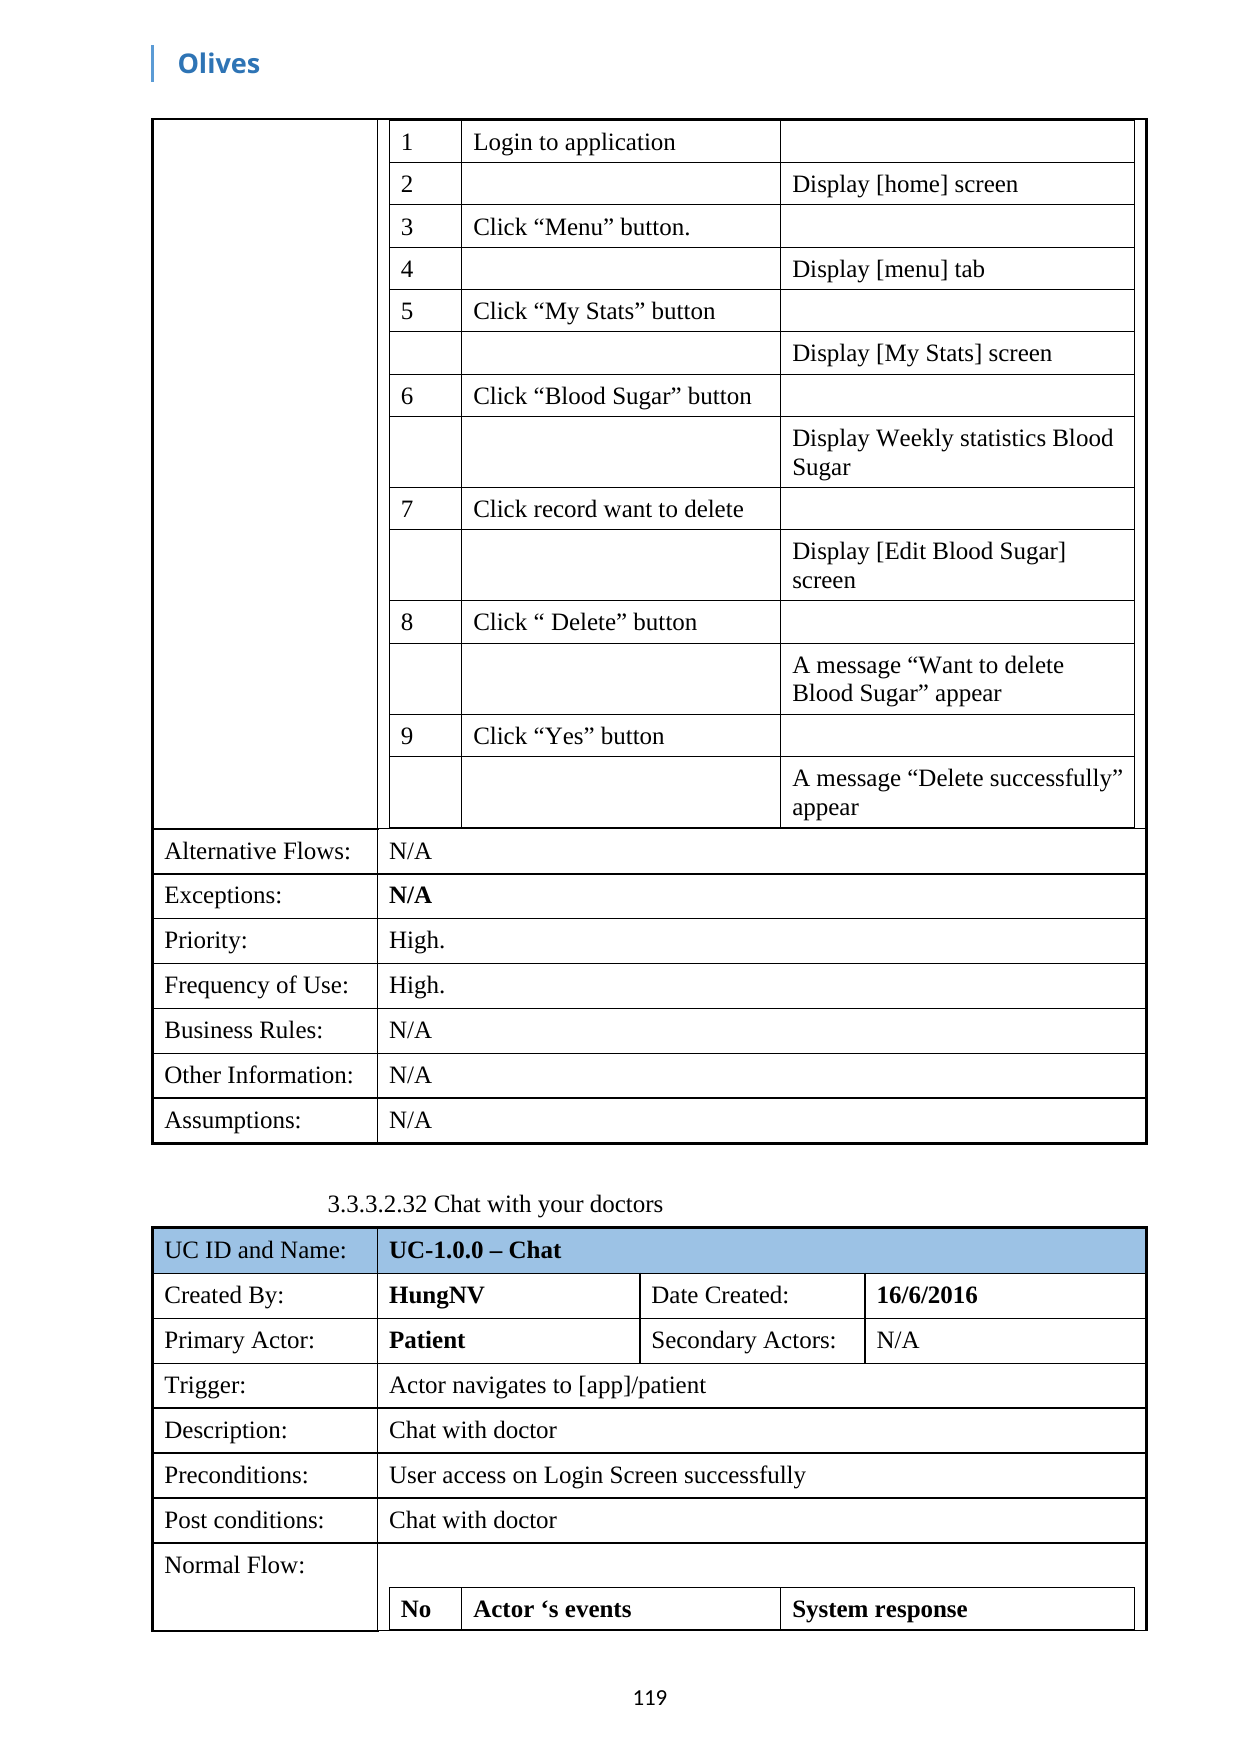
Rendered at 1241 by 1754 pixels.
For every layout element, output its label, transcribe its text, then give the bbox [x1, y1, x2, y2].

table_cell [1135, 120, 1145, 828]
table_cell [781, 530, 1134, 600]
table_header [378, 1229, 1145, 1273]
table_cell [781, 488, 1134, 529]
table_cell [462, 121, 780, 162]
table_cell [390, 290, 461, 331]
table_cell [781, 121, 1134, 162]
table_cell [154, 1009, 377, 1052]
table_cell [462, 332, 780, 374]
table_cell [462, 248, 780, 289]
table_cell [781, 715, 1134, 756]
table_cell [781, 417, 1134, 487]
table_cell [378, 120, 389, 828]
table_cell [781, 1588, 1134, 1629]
text 3.3.3.2.32 Chat with your doctors [252, 1189, 1122, 1218]
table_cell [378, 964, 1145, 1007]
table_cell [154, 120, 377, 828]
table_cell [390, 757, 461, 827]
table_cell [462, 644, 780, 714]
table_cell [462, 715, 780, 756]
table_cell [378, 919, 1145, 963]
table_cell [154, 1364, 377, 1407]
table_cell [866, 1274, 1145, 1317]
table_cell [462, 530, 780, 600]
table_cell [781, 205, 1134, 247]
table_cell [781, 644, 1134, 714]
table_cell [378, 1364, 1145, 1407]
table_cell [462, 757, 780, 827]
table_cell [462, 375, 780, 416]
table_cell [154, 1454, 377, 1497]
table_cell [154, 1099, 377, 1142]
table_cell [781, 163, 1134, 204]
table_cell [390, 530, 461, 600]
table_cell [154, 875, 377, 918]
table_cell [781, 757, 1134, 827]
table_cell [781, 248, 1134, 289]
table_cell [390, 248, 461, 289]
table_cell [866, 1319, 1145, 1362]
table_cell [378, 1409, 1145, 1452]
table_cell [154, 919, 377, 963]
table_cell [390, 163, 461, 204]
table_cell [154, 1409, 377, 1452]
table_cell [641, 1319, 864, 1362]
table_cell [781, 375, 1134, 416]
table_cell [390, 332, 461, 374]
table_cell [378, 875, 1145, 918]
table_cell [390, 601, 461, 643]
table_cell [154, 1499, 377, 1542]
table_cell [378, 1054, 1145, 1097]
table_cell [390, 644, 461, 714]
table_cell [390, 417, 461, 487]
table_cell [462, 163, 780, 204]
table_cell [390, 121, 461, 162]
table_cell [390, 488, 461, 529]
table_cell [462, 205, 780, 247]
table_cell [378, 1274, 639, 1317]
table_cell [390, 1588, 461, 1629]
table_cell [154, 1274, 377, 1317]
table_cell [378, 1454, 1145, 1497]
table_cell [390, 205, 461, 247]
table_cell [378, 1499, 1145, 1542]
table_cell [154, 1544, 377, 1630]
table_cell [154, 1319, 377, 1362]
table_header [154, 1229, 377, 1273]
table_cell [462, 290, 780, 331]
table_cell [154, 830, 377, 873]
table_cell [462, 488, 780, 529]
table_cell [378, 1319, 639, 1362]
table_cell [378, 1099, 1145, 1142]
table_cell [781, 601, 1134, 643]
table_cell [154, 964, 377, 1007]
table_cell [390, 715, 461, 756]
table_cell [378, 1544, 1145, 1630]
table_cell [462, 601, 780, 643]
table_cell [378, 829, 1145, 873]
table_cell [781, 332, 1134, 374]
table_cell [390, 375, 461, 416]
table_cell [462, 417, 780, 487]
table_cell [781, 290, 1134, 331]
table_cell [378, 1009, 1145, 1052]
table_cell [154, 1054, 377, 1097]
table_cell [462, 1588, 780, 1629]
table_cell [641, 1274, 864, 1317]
